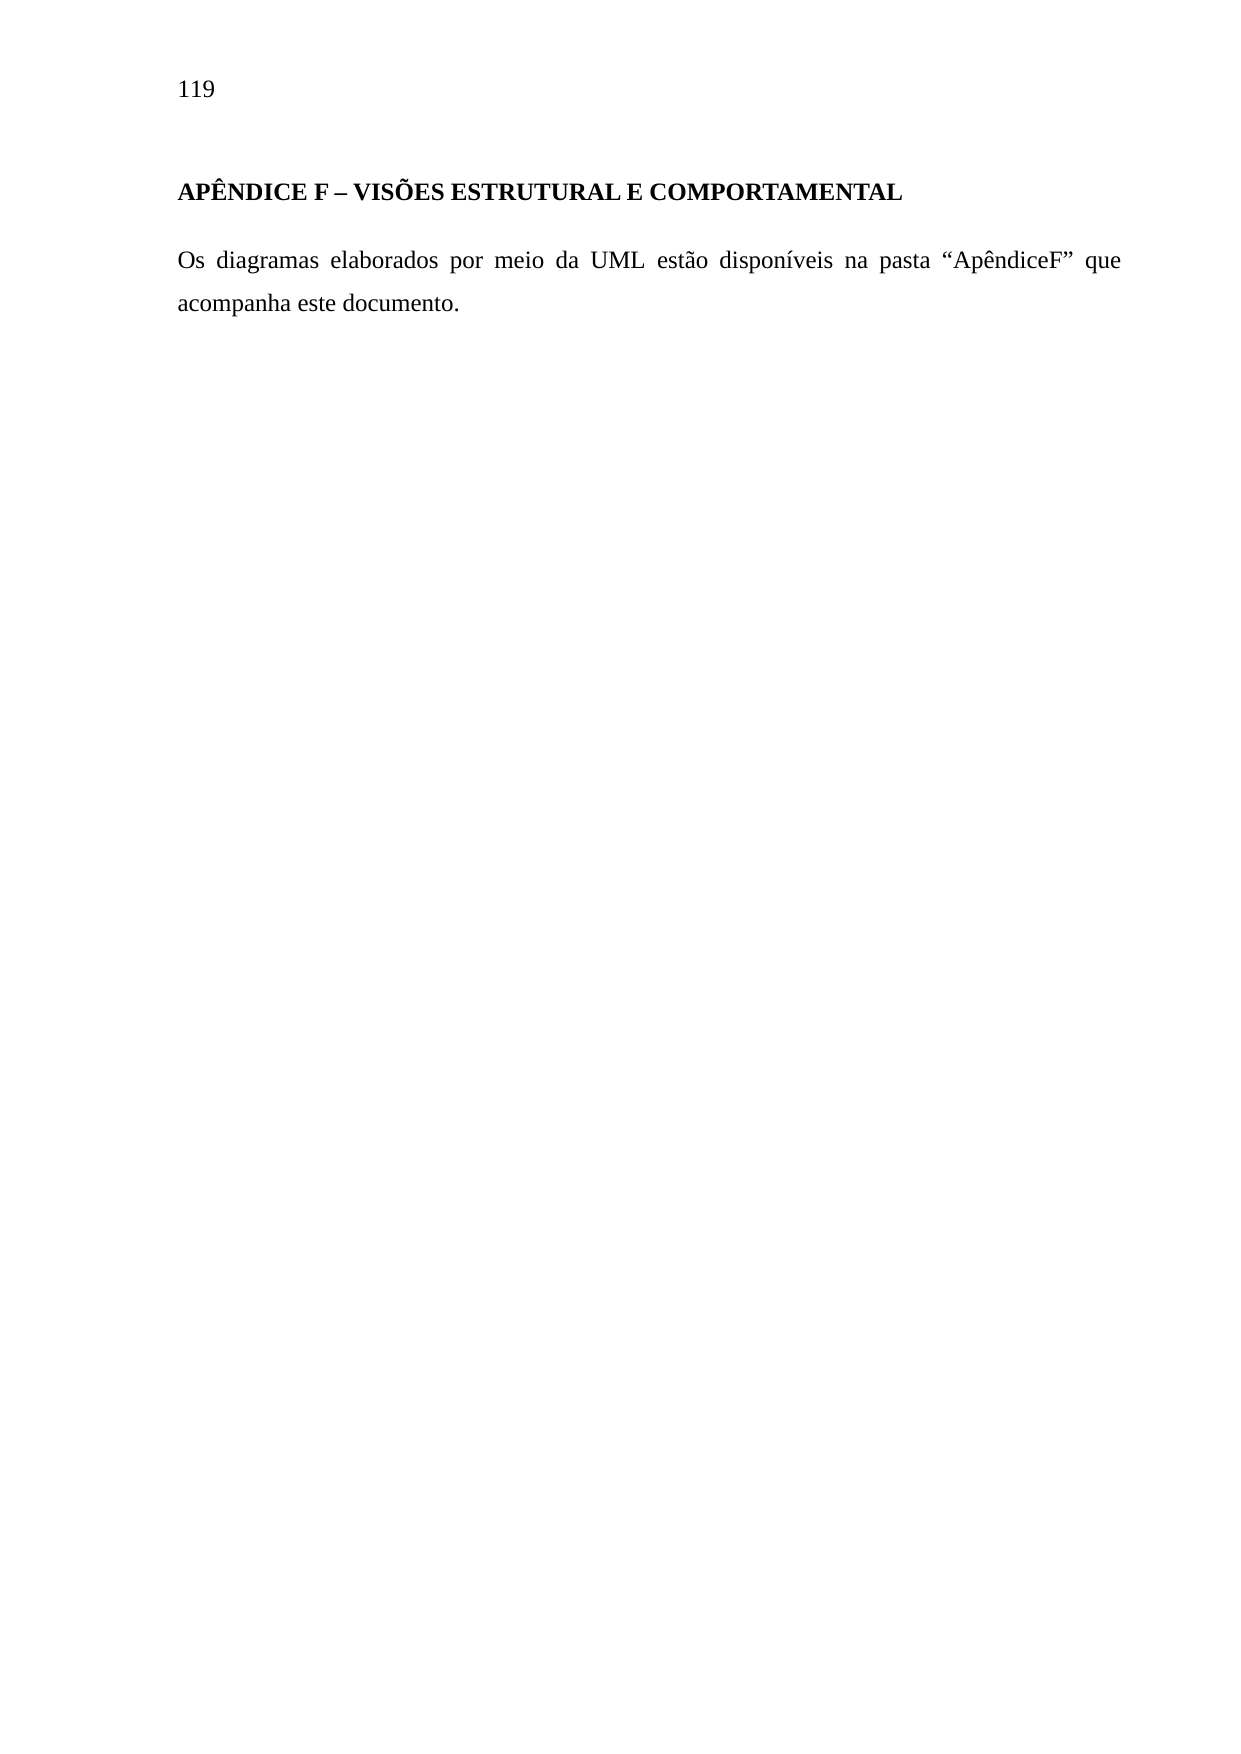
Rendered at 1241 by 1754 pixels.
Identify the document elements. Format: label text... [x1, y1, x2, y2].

text Os diagramas elaborados por meio da UML estão disponíveis na pasta “ApêndiceF” que acompanha este documento. [177, 245, 1122, 317]
subtitle APÊNDICE F – VISÕES ESTRUTURAL E COMPORTAMENTAL [177, 177, 1122, 206]
